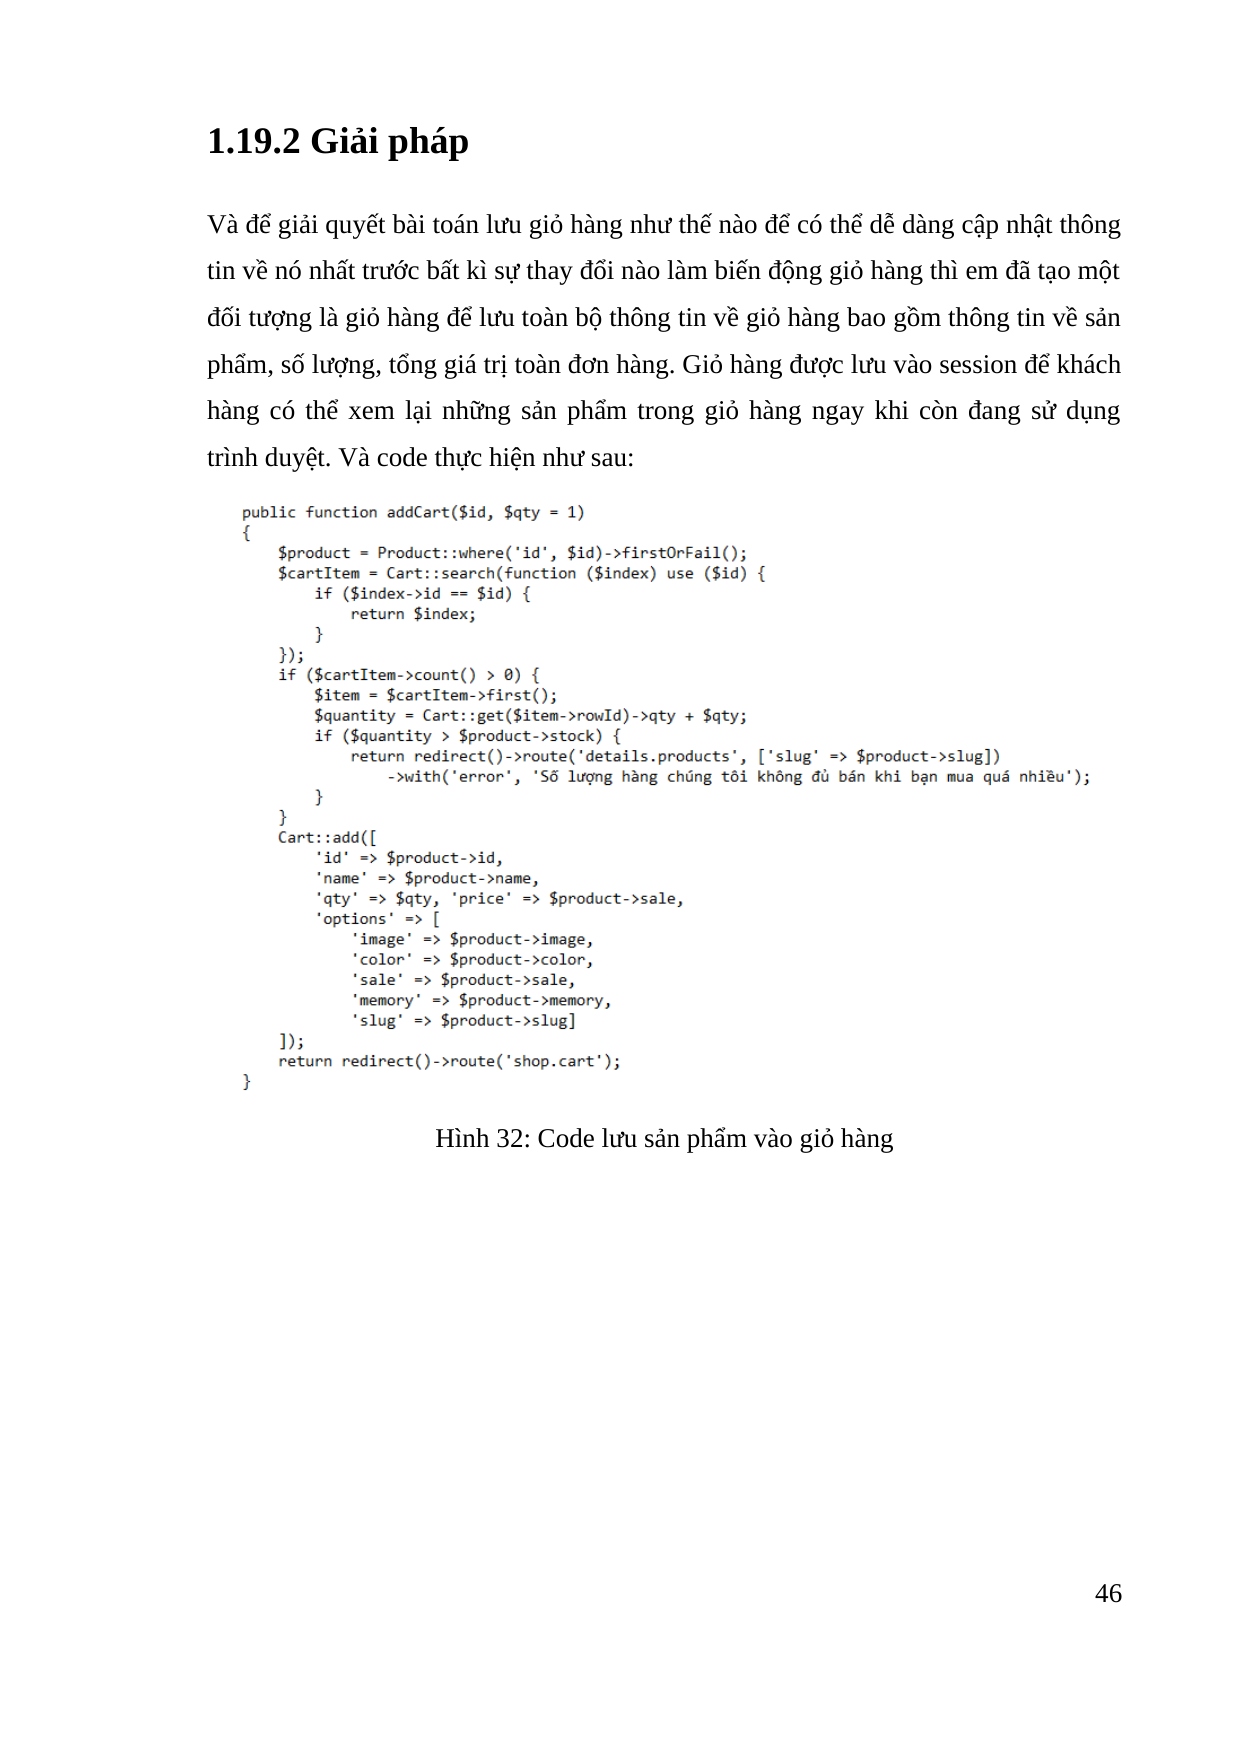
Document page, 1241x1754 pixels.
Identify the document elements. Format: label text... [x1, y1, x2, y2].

subtitle Giải pháp [207, 118, 1122, 161]
picture [206, 487, 1122, 1107]
text Và để giải quyết bài toán lưu giỏ hàng như thế nào để có thể dễ dàng cập nhật thông tin về nó nhất trước bất kì sự thay đổi nào làm biến động giỏ hàng thì em đã tạo một đối tượng là giỏ hàng để lưu toàn bộ thông tin về giỏ hàng bao gồm thông tin về sản phẩm, số lượng, tổng giá trị toàn đơn hàng. Giỏ hàng được lưu vào session để khách hàng có thể xem lại những sản phẩm trong giỏ hàng ngay khi còn đang sử dụng trình duyệt. Và code thực hiện như sau: [207, 208, 1122, 472]
